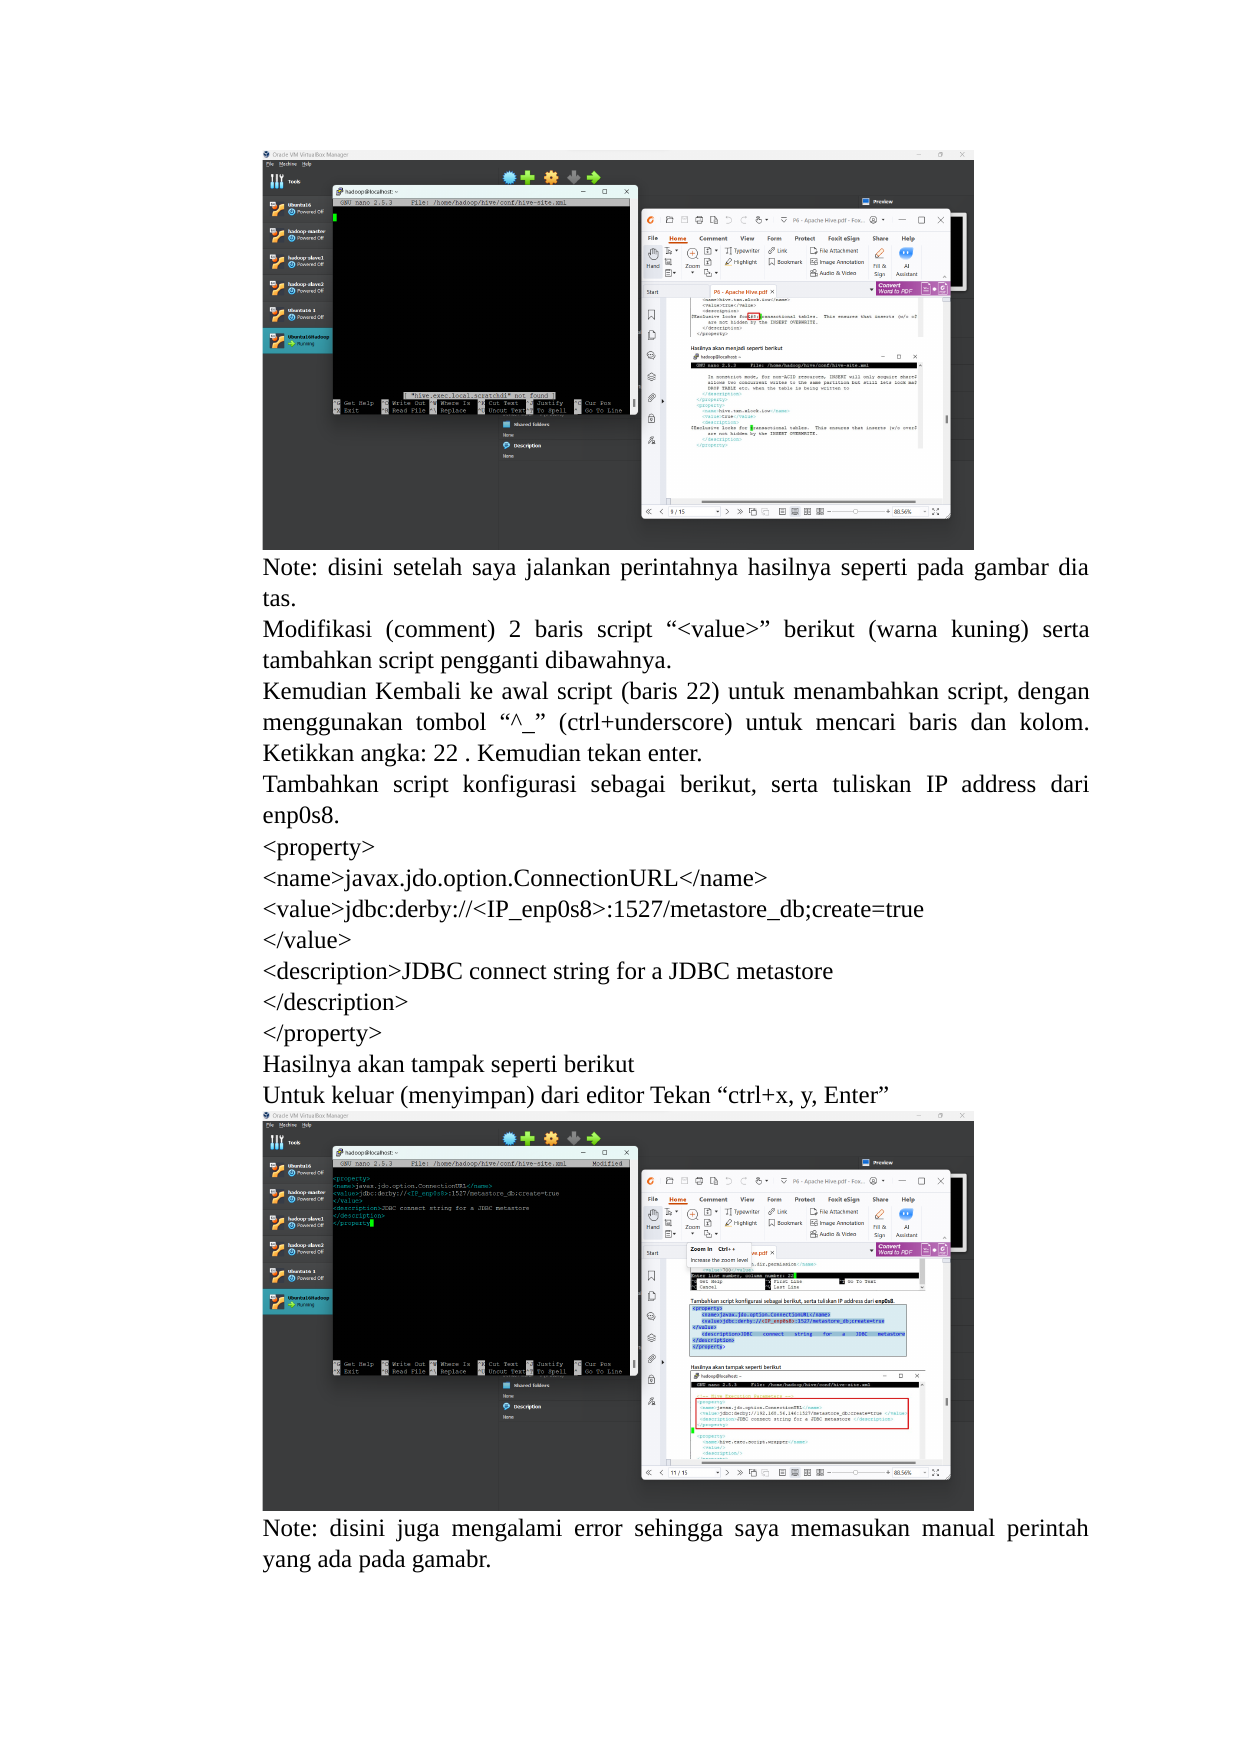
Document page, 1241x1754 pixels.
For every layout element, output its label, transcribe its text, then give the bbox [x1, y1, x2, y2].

picture [262, 1111, 974, 1511]
list Modifikasi (comment) 2 baris script “<value>” berikut (warna kuning) serta tambahkan script pengganti dibawahnya. [262, 614, 1090, 674]
list Note: disini setelah saya jalankan perintahnya hasilnya seperti pada gambar dia tas. [262, 552, 1090, 612]
list Kemudian Kembali ke awal script (baris 22) untuk menambahkan script, dengan menggunakan tombol “^_” (ctrl+underscore) untuk mencari baris dan kolom. Ketikkan angka: 22 . Kemudian tekan enter. [262, 676, 1090, 767]
list <name>javax.jdo.option.ConnectionURL</name> [262, 863, 1090, 891]
list <description>JDBC connect string for a JDBC metastore [262, 956, 1090, 984]
list Tambahkan script konfigurasi sebagai berikut, serta tuliskan IP address dari enp0s8. [262, 769, 1090, 829]
list Untuk keluar (menyimpan) dari editor Tekan “ctrl+x, y, Enter” [262, 1080, 1090, 1109]
list </property> [262, 1018, 1090, 1047]
list Note: disini juga mengalami error sehingga saya memasukan manual perintah yang ada pada gamabr. [262, 1513, 1090, 1573]
list <property> [262, 832, 1090, 860]
list <value>jdbc:derby://<IP_enp0s8>:1527/metastore_db;create=true [262, 894, 1090, 922]
list </description> [262, 987, 1090, 1016]
list Hasilnya akan tampak seperti berikut [262, 1049, 1090, 1078]
list </value> [262, 925, 1090, 953]
picture [262, 150, 974, 550]
